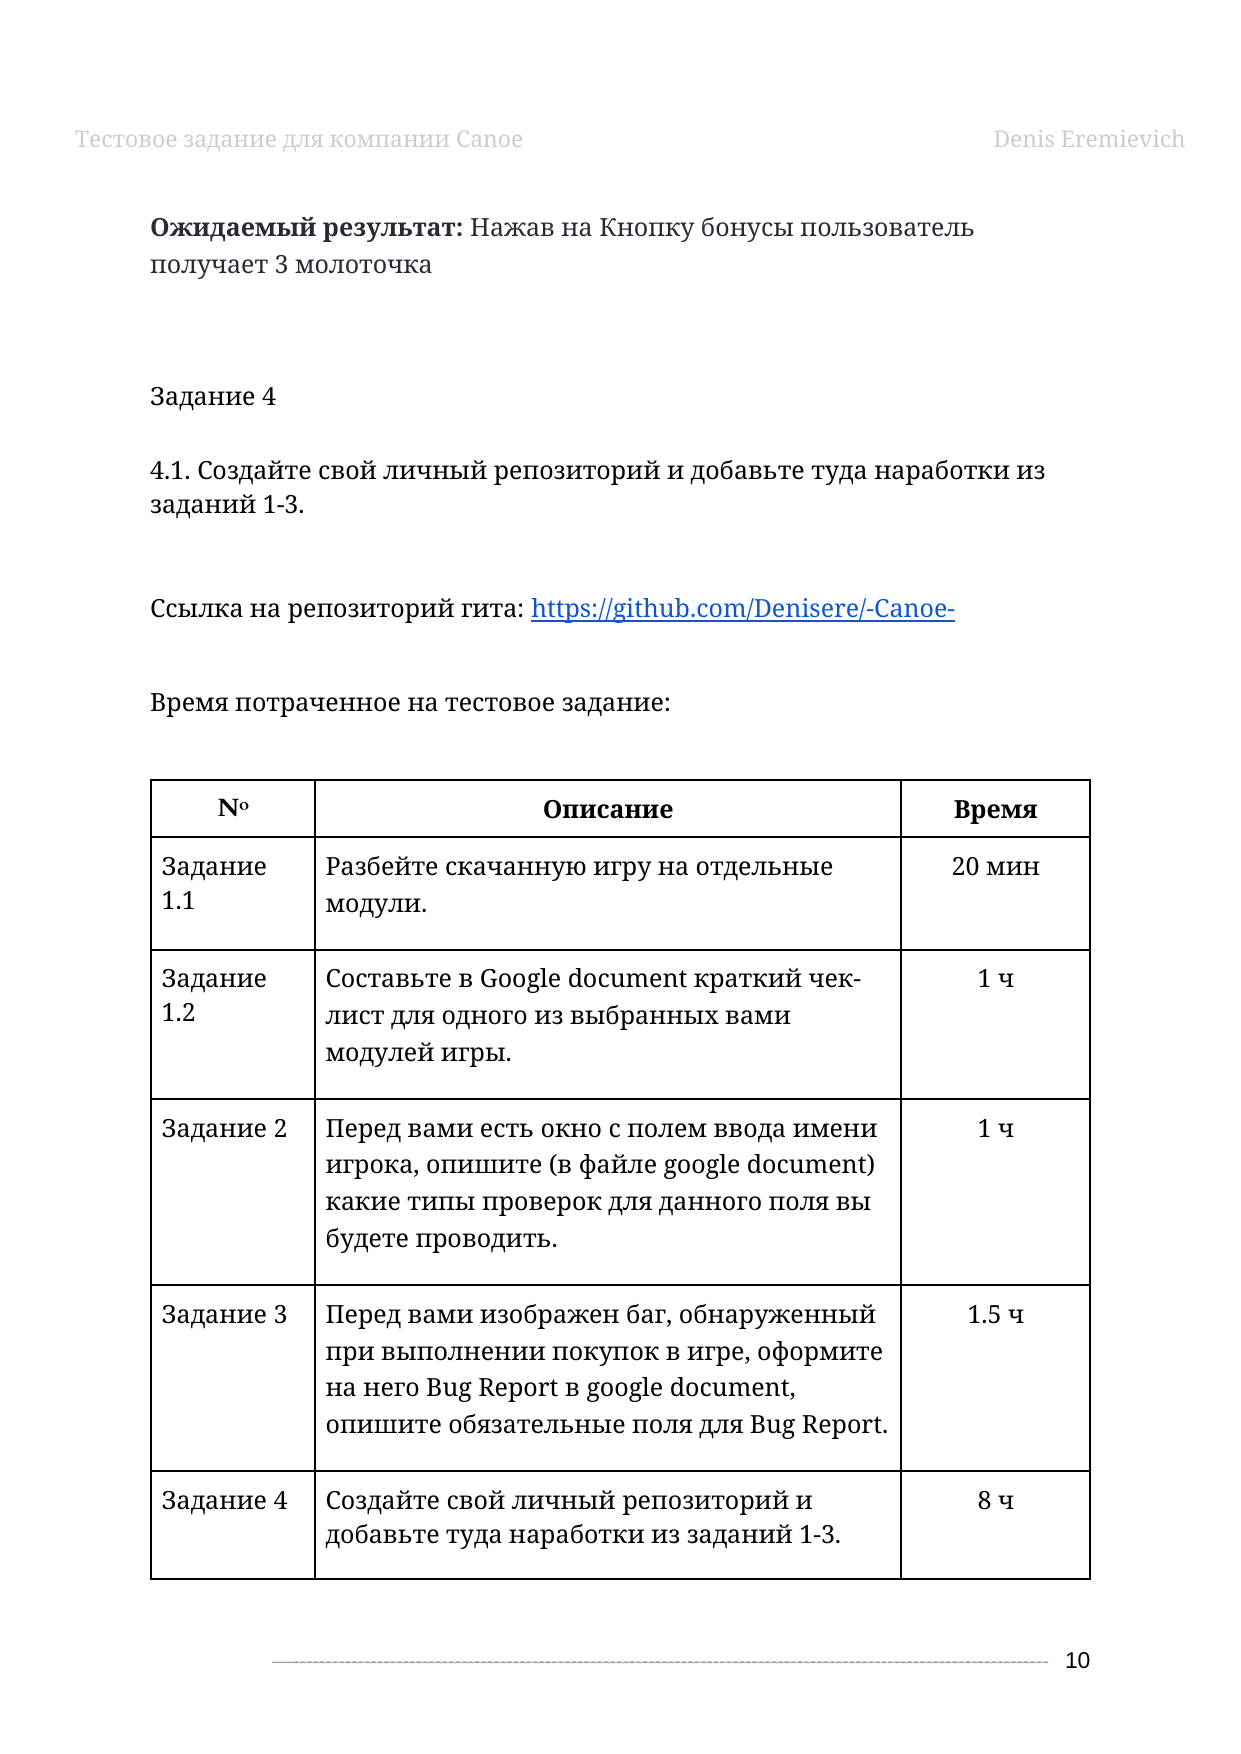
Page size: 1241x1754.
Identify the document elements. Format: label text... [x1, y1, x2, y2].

text Время потраченное на тестовое задание: [150, 685, 1090, 719]
table_cell Задание 3 [152, 1286, 314, 1470]
table_cell 1 ч [902, 1100, 1089, 1284]
subtitle 4.1. Создайте свой личный репозиторий и добавьте туда наработки из заданий 1-3. [150, 453, 1090, 521]
text Ожидаемый результат: Нажав на Кнопку бонусы пользователь получает 3 молоточка [150, 210, 1090, 281]
table_cell 1.5 ч [902, 1286, 1089, 1470]
table_cell Задание 2 [152, 1100, 314, 1284]
table_cell 8 ч [902, 1472, 1089, 1578]
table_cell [316, 1472, 900, 1578]
table_cell 1 ч [902, 951, 1089, 1098]
table_cell Перед вами есть окно с полем ввода имени игрока, опишите (в файле google document) какие типы проверок для данного поля вы будете проводить. [316, 1100, 900, 1284]
subtitle Задание 4 [150, 379, 1090, 413]
table_cell 20 мин [902, 838, 1089, 948]
table_cell Задание 1.2 [152, 951, 314, 1098]
table_header № [152, 781, 314, 836]
text Ссылка на репозиторий гита: https://github.com/Denisere/-Canoe- [150, 591, 1090, 625]
table_cell Задание 1.1 [152, 838, 314, 948]
table_cell Перед вами изображен баг, обнаруженный при выполнении покупок в игре, оформите на него Bug Report в google document, опишите обязательные поля для Bug Report. [316, 1286, 900, 1470]
table_cell Разбейте скачанную игру на отдельные модули. [316, 838, 900, 948]
table_cell Задание 4 [152, 1472, 314, 1578]
table_header Время [902, 781, 1089, 836]
table_cell Составьте в Google document краткий чек-лист для одного из выбранных вами модулей игры. [316, 951, 900, 1098]
table_header Описание [316, 781, 900, 836]
